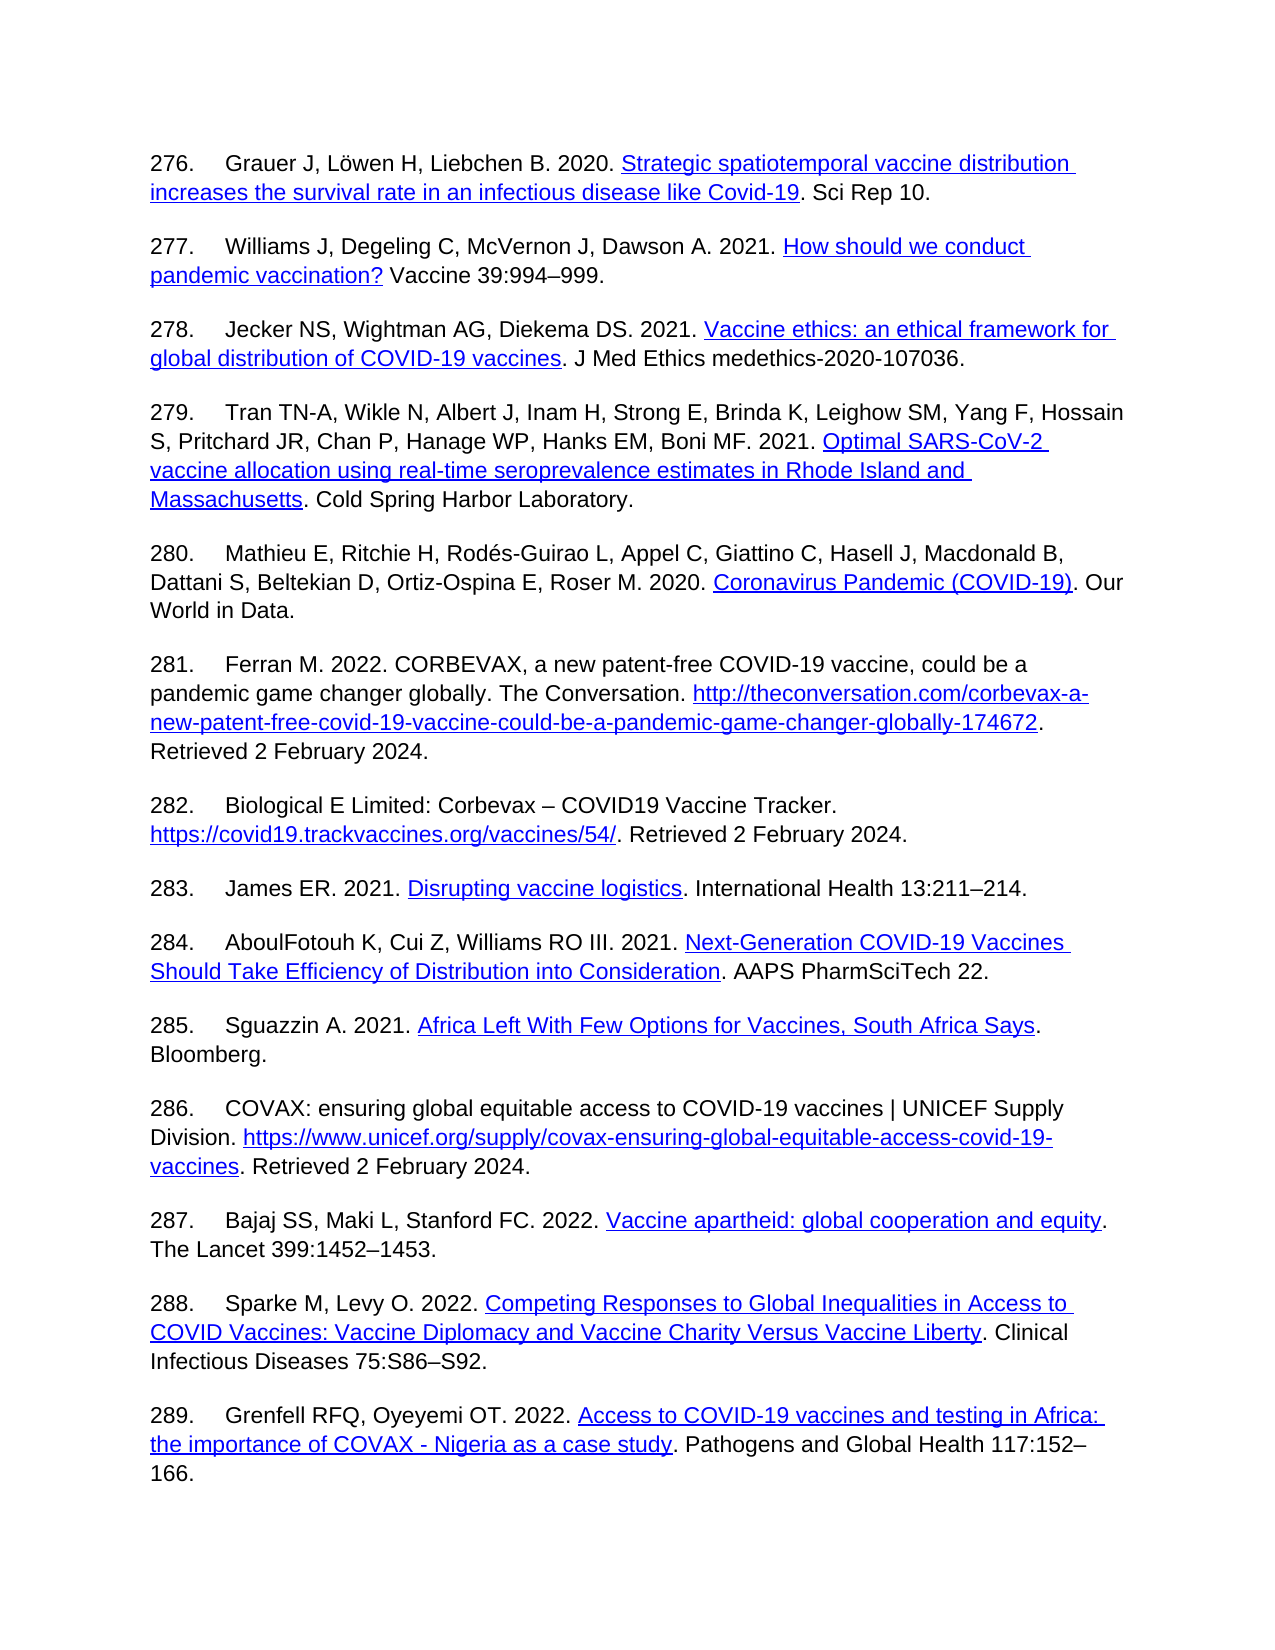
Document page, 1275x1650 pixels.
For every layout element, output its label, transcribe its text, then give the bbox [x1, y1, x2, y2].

text 280. Mathieu E, Ritchie H, Rodés-Guirao L, Appel C, Giattino C, Hasell J, Macdonald B, Dattani S, Beltekian D, Ortiz-Ospina E, Roser M. 2020. Coronavirus Pandemic (COVID-19). Our World in Data. [150, 539, 1125, 624]
text 279. Tran TN-A, Wikle N, Albert J, Inam H, Strong E, Brinda K, Leighow SM, Yang F, Hossain S, Pritchard JR, Chan P, Hanage WP, Hanks EM, Boni MF. 2021. Optimal SARS-CoV-2 vaccine allocation using real-time seroprevalence estimates in Rhode Island and Massachusetts. Cold Spring Harbor Laboratory. [150, 399, 1125, 512]
text 282. Biological E Limited: Corbevax – COVID19 Vaccine Tracker. https://covid19.trackvaccines.org/vaccines/54/. Retrieved 2 February 2024. [150, 792, 1125, 848]
text 285. Sguazzin A. 2021. Africa Left With Few Options for Vaccines, South Africa Says. Bloomberg. [150, 1012, 1125, 1067]
text 281. Ferran M. 2022. CORBEVAX, a new patent-free COVID-19 vaccine, could be a pandemic game changer globally. The Conversation. http://theconversation.com/corbevax-a-new-patent-free-covid-19-vaccine-could-be-a-pandemic-game-changer-globally-174672. Retrieved 2 February 2024. [150, 651, 1125, 765]
text 277. Williams J, Degeling C, McVernon J, Dawson A. 2021. How should we conduct pandemic vaccination? Vaccine 39:994–999. [150, 233, 1125, 288]
text 287. Bajaj SS, Maki L, Stanford FC. 2022. Vaccine apartheid: global cooperation and equity. The Lancet 399:1452–1453. [150, 1207, 1125, 1262]
text 284. AboulFotouh K, Cui Z, Williams RO III. 2021. Next-Generation COVID-19 Vaccines Should Take Efficiency of Distribution into Consideration. AAPS PharmSciTech 22. [150, 929, 1125, 984]
text 288. Sparke M, Levy O. 2022. Competing Responses to Global Inequalities in Access to COVID Vaccines: Vaccine Diplomacy and Vaccine Charity Versus Vaccine Liberty. Clinical Infectious Diseases 75:S86–S92. [150, 1290, 1125, 1374]
text 276. Grauer J, Löwen H, Liebchen B. 2020. Strategic spatiotemporal vaccine distribution increases the survival rate in an infectious disease like Covid-19. Sci Rep 10. [150, 150, 1125, 205]
text 286. COVAX: ensuring global equitable access to COVID-19 vaccines | UNICEF Supply Division. https://www.unicef.org/supply/covax-ensuring-global-equitable-access-covid-19-vaccines. Retrieved 2 February 2024. [150, 1095, 1125, 1179]
text 289. Grenfell RFQ, Oyeyemi OT. 2022. Access to COVID-19 vaccines and testing in Africa: the importance of COVAX - Nigeria as a case study. Pathogens and Global Health 117:152–166. [150, 1402, 1125, 1486]
text 283. James ER. 2021. Disrupting vaccine logistics. International Health 13:211–214. [150, 875, 1125, 902]
text 278. Jecker NS, Wightman AG, Diekema DS. 2021. Vaccine ethics: an ethical framework for global distribution of COVID-19 vaccines. J Med Ethics medethics-2020-107036. [150, 316, 1125, 371]
